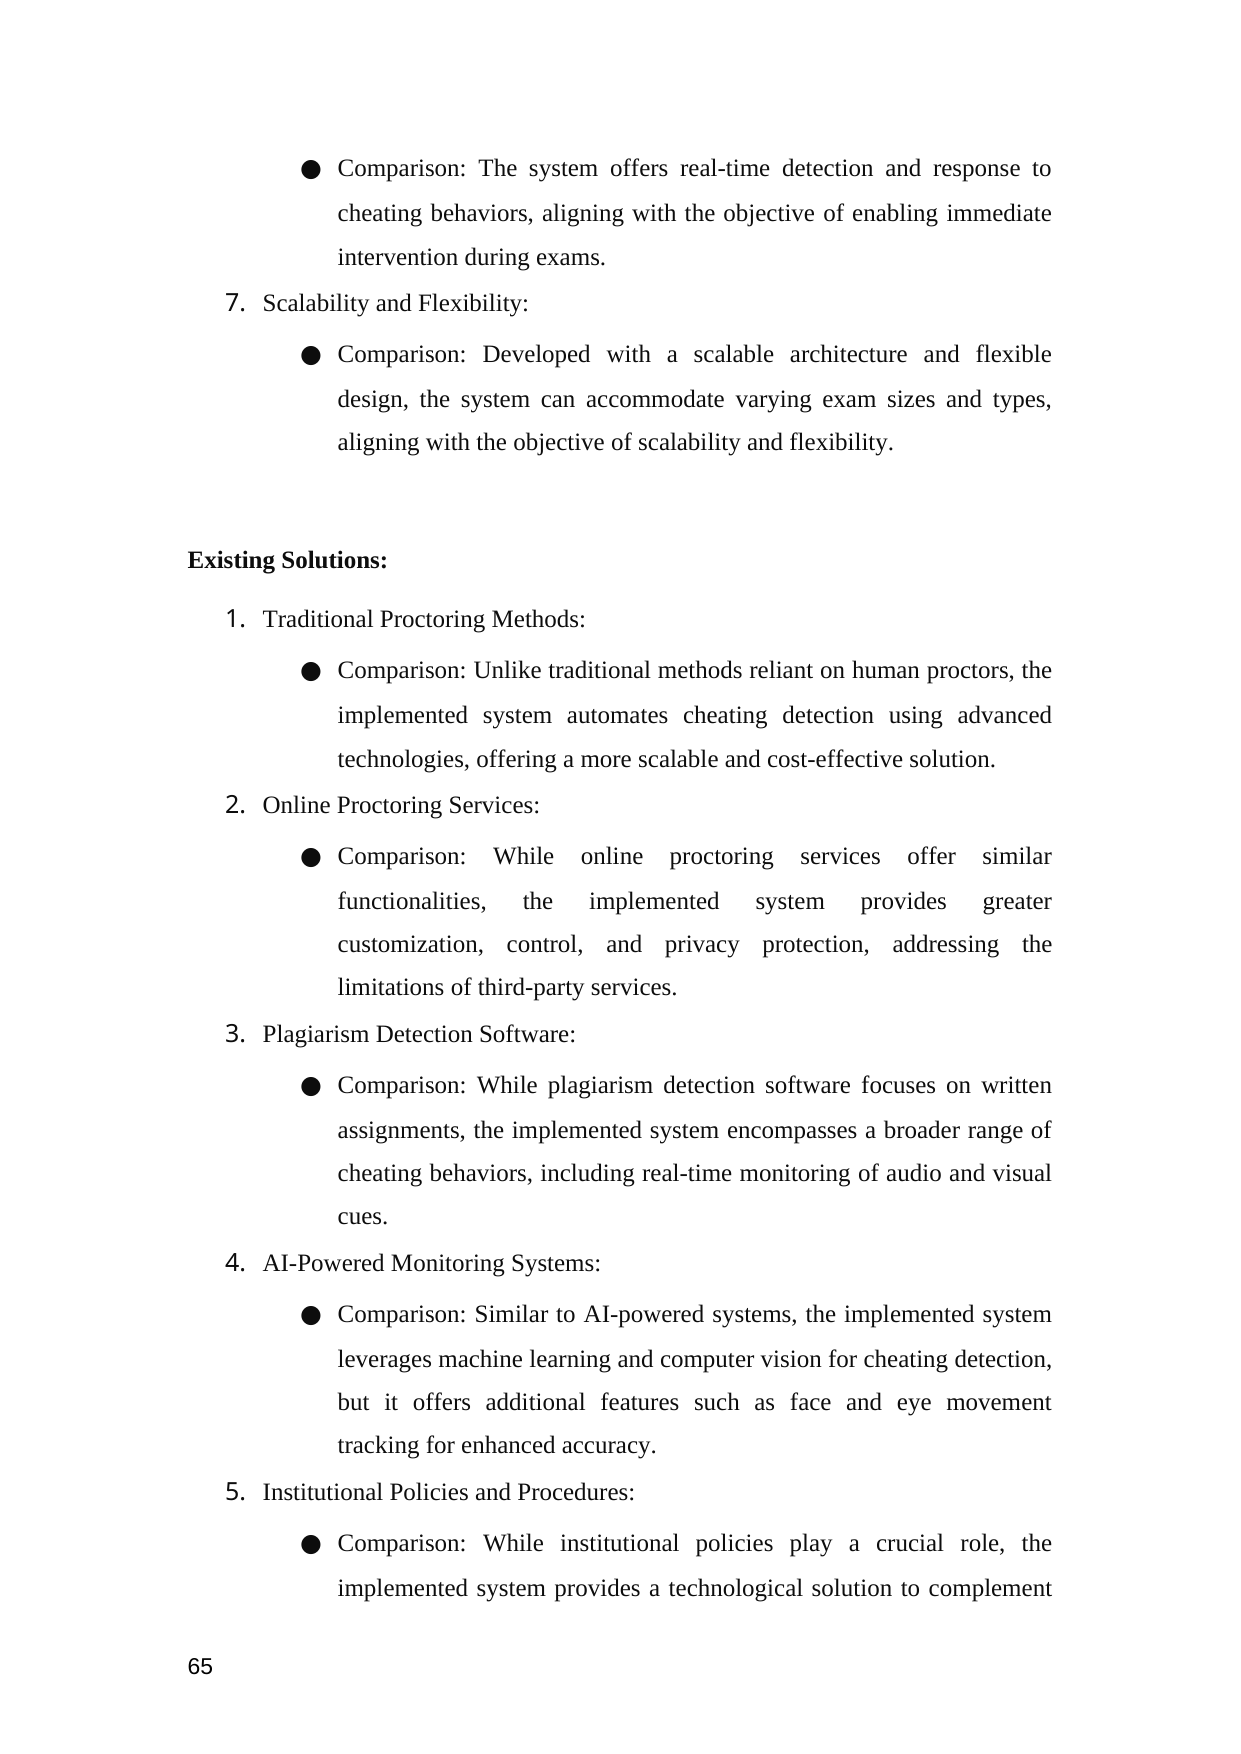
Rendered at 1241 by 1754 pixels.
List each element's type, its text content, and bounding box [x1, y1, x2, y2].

list Comparison: Unlike traditional methods reliant on human proctors, the implemented system automates cheating detection using advanced technologies, offering a more scalable and cost-effective solution. [300, 652, 1053, 772]
list Comparison: Developed with a scalable architecture and flexible design, the system can accommodate varying exam sizes and types, aligning with the objective of scalability and flexibility. [300, 336, 1053, 456]
list Traditional Proctoring Methods: [225, 601, 1053, 635]
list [300, 1524, 1053, 1602]
list AI-Powered Monitoring Systems: [225, 1244, 1053, 1278]
list Comparison: While plagiarism detection software focuses on written assignments, the implemented system encompasses a broader range of cheating behaviors, including real-time monitoring of audio and visual cues. [300, 1067, 1053, 1230]
list Comparison: While online proctoring services offer similar functionalities, the implemented system provides greater customization, control, and privacy protection, addressing the limitations of third-party services. [300, 838, 1053, 1001]
list Scalability and Flexibility: [225, 285, 1053, 319]
list Comparison: Similar to AI-powered systems, the implemented system leverages machine learning and computer vision for cheating detection, but it offers additional features such as face and eye movement tracking for enhanced accuracy. [300, 1296, 1053, 1459]
list Plagiarism Detection Software: [225, 1016, 1053, 1050]
list Institutional Policies and Procedures: [225, 1473, 1053, 1507]
list Comparison: The system offers real-time detection and response to cheating behaviors, aligning with the objective of enabling immediate intervention during exams. [300, 150, 1053, 270]
subtitle Existing Solutions: [187, 545, 1053, 574]
list Online Proctoring Services: [225, 787, 1053, 821]
